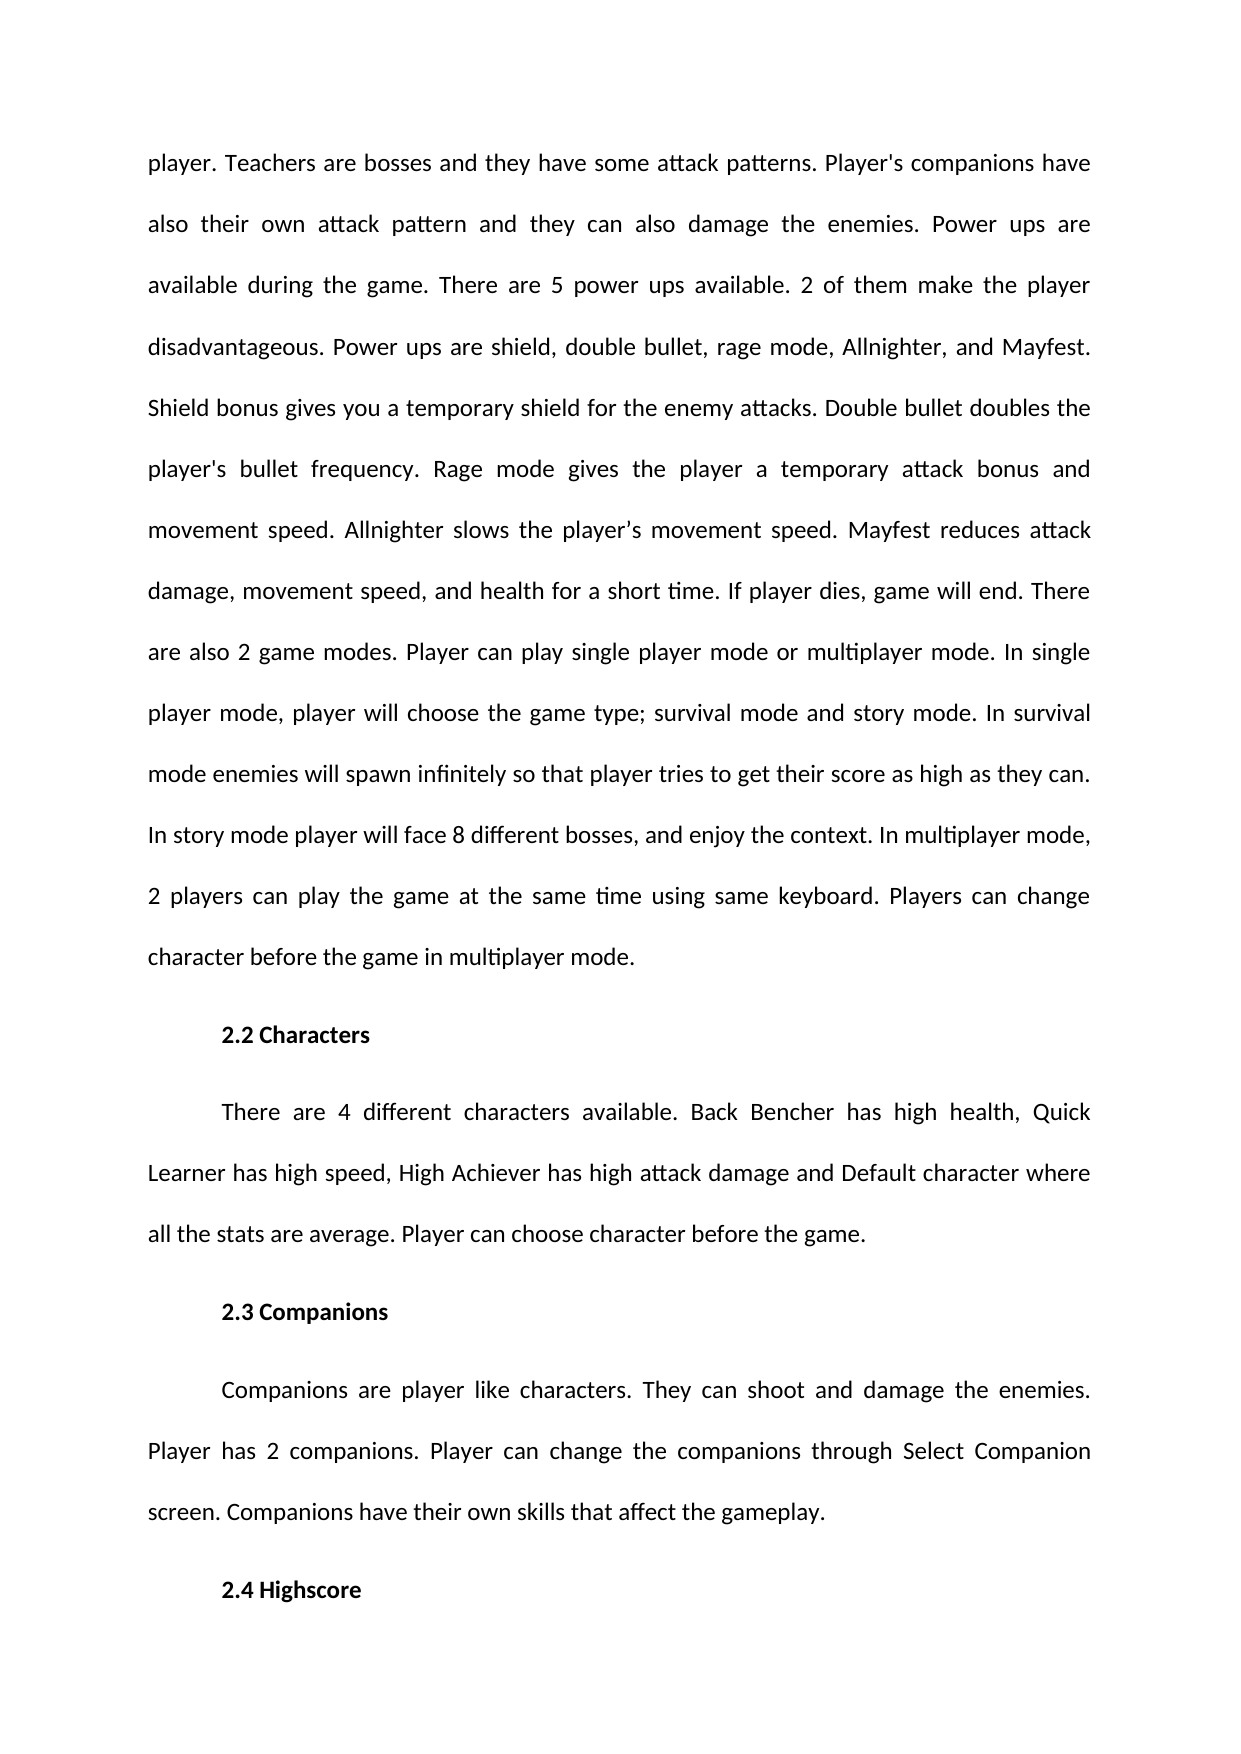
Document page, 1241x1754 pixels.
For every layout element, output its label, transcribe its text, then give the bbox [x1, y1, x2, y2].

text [148, 148, 1093, 972]
text Companions are player like characters. They can shoot and damage the enemies. Player has 2 companions. Player can change the companions through Select Companion screen. Companions have their own skills that affect the gameplay. [148, 1374, 1093, 1527]
text 2.4 Highscore [148, 1574, 1093, 1604]
text There are 4 different characters available. Back Bencher has high health, Quick Learner has high speed, High Achiever has high attack damage and Default character where all the stats are average. Player can choose character before the game. [148, 1097, 1093, 1249]
text 2.2 Characters [221, 1019, 1093, 1049]
text 2.3 Companions [148, 1296, 1093, 1327]
